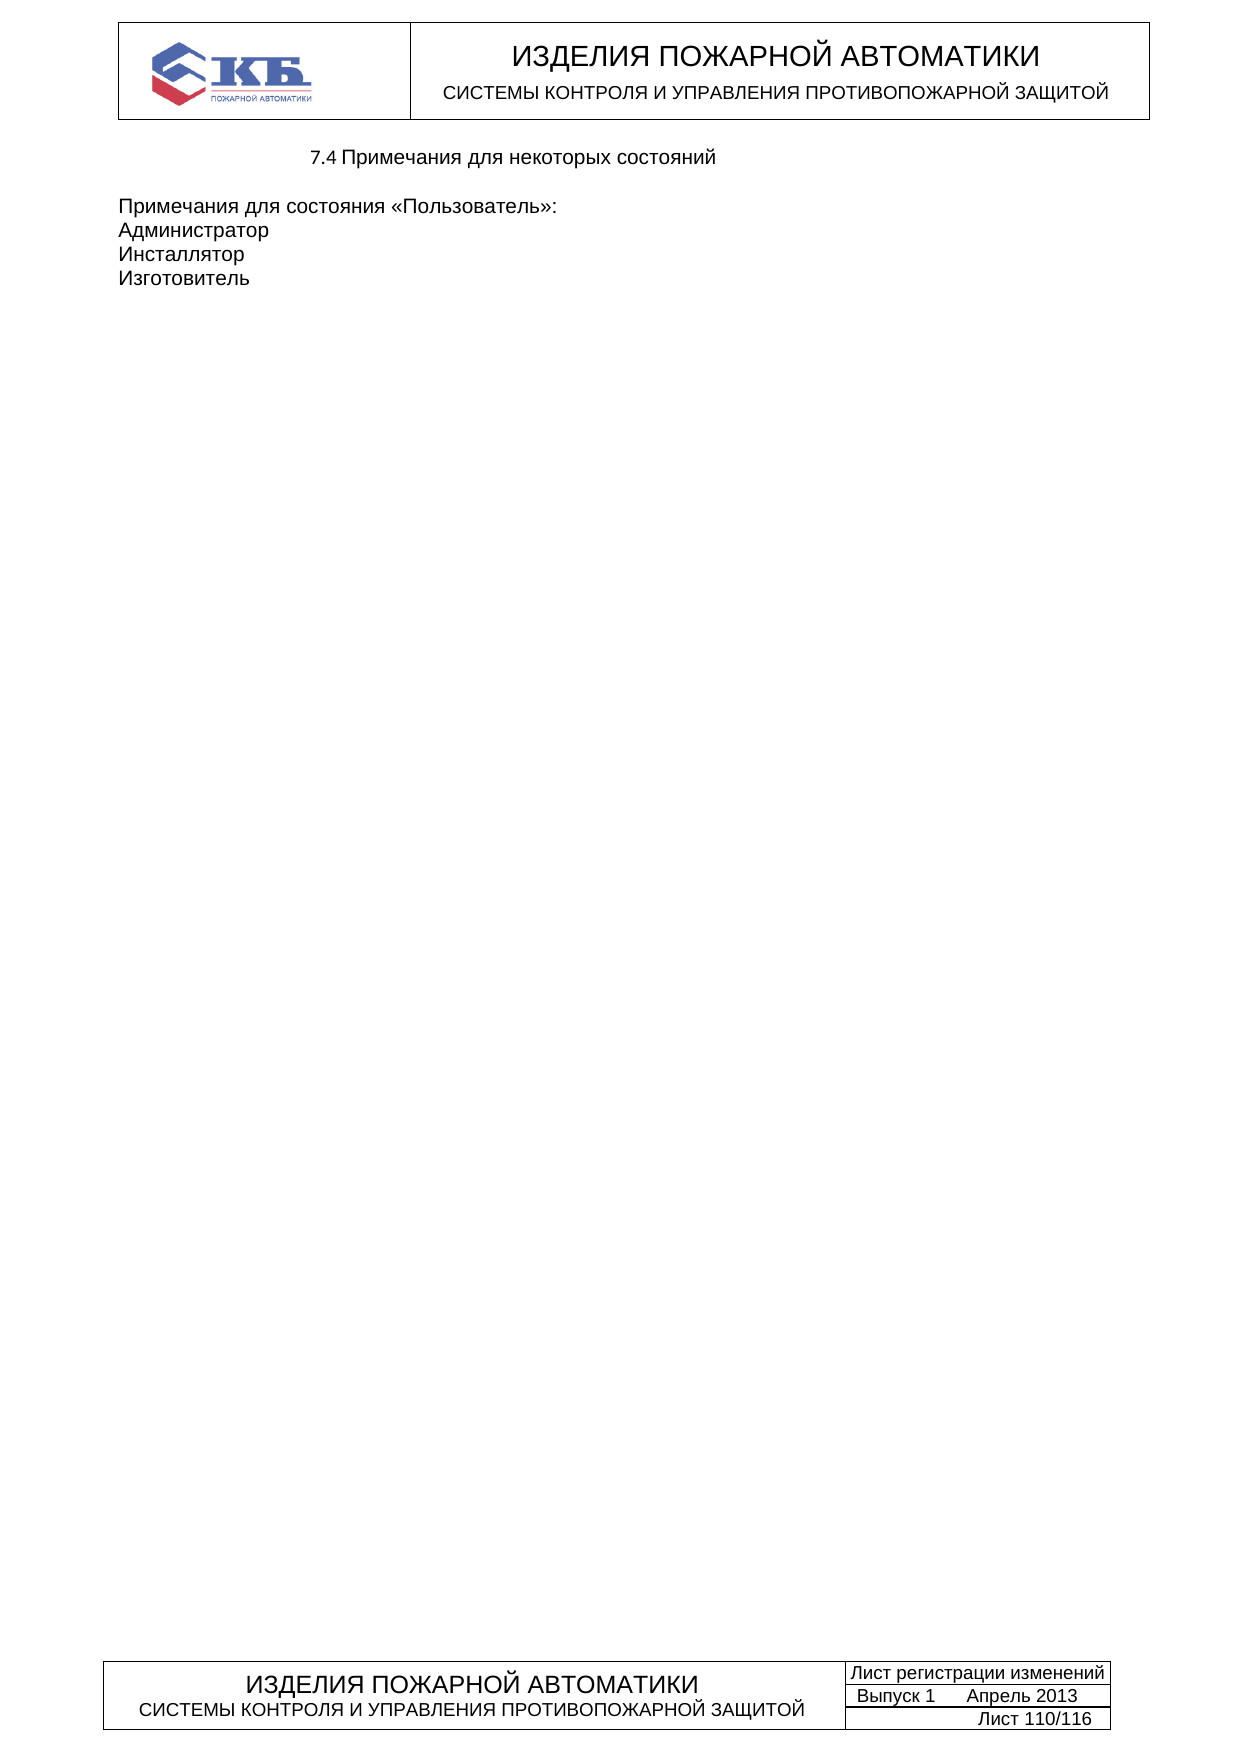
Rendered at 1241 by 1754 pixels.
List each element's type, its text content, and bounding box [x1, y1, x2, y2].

text Примечания для состояния «Пользователь»: [118, 194, 1092, 218]
text Инсталлятор [118, 242, 1092, 266]
text Администратор [118, 218, 1092, 242]
list 7.4 Примечания для некоторых состояний [310, 144, 1092, 170]
picture [148, 34, 325, 115]
text Изготовитель [118, 266, 1092, 289]
